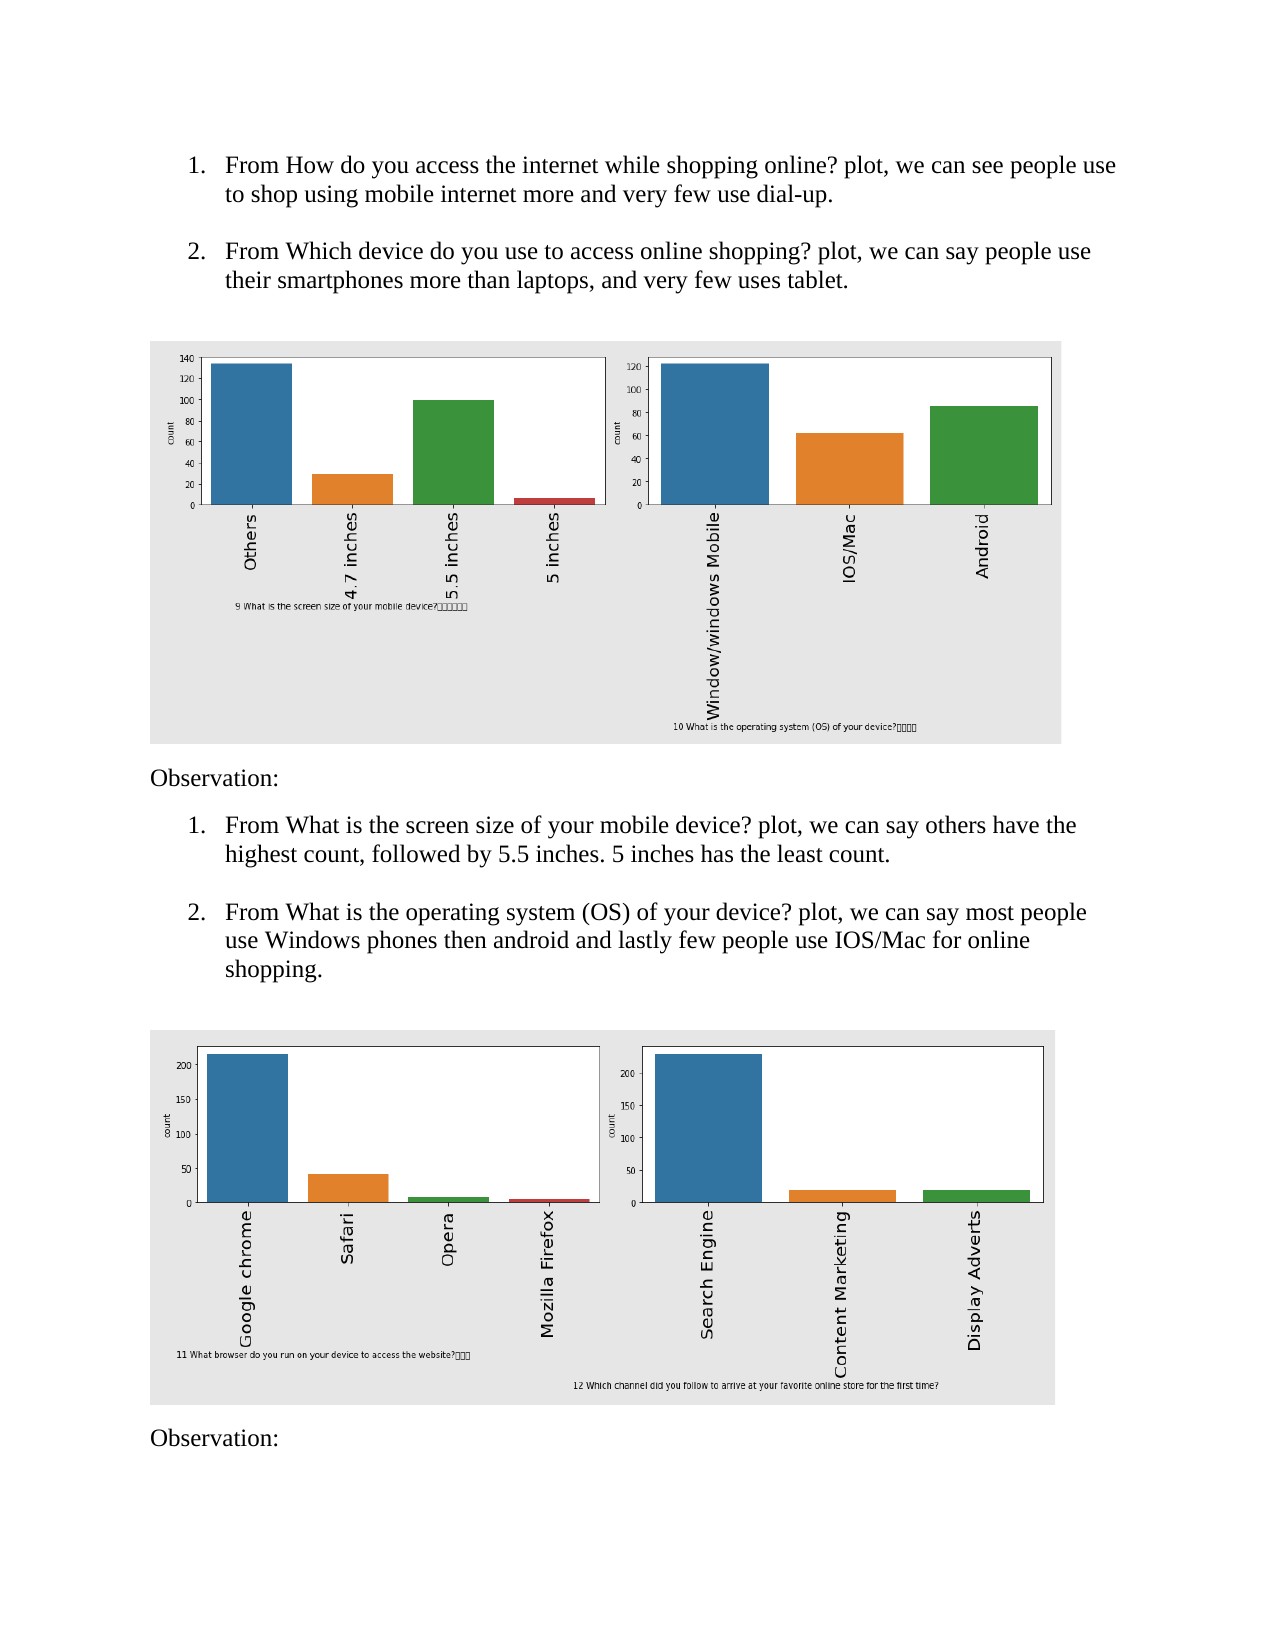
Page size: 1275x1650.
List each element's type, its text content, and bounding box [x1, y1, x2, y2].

list From What is the operating system (OS) of your device? plot, we can say most people use Windows phones then android and lastly few people use IOS/Mac for online shopping. [187, 897, 1125, 983]
list From Which device do you use to access online shopping? plot, we can say people use their smartphones more than laptops, and very few uses tablet. [187, 236, 1125, 294]
text Observation: [150, 1423, 1125, 1452]
picture [150, 341, 1062, 744]
list From How do you access the internet while shopping online? plot, we can see people use to shop using mobile internet more and very few use dial-up. [187, 150, 1125, 207]
picture [150, 1030, 1055, 1405]
list From What is the screen size of your mobile device? plot, we can say others have the highest count, followed by 5.5 inches. 5 inches has the least count. [187, 811, 1125, 868]
text Observation: [150, 763, 1125, 792]
